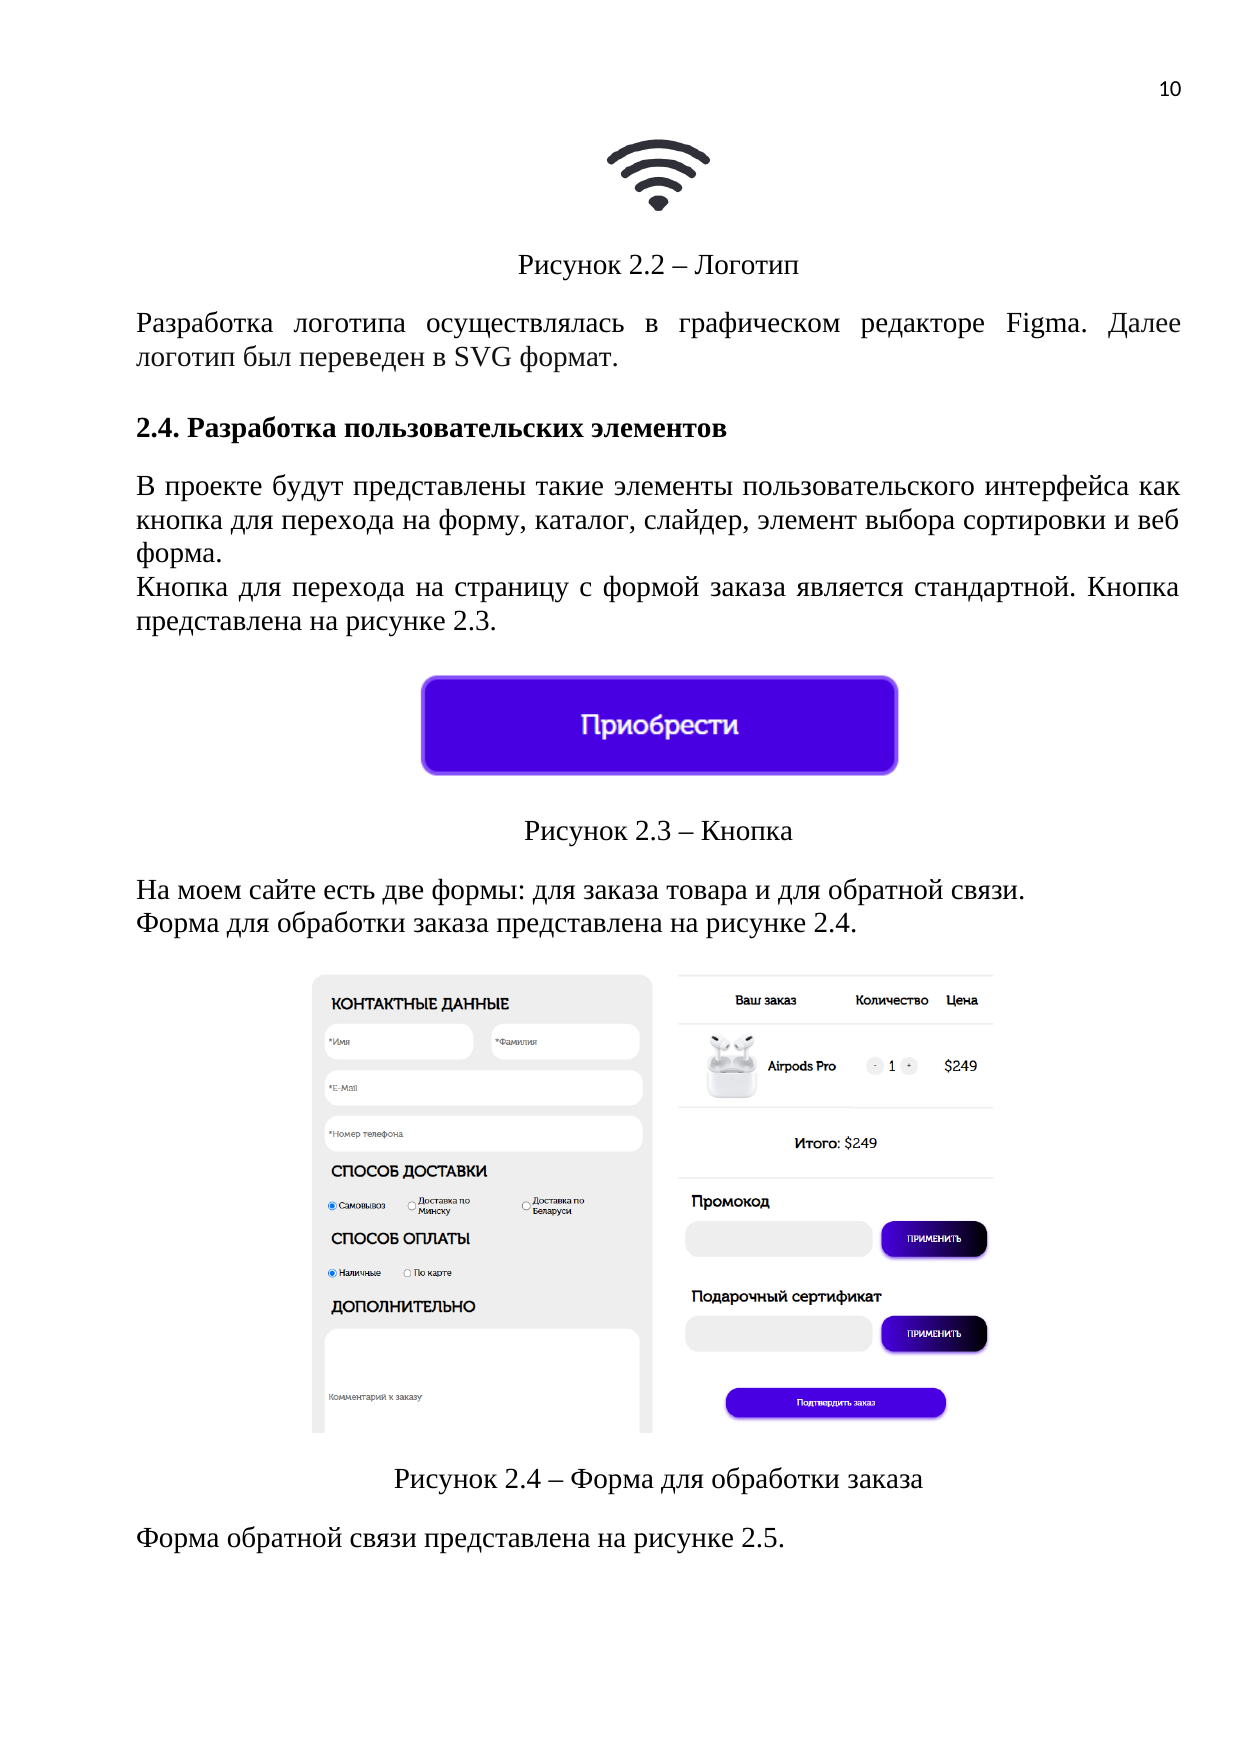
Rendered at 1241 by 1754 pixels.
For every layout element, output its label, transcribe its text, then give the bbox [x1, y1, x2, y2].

text Кнопка для перехода на страницу с формой заказа является стандартной. Кнопка представлена на рисунке 2.3. [136, 569, 1181, 636]
text Форма обратной связи представлена на рисунке 2.5. [136, 1520, 1181, 1553]
text Форма для обработки заказа представлена на рисунке 2.4. [136, 905, 1181, 939]
picture [400, 665, 917, 785]
text В проекте будут представлены такие элементы пользовательского интерфейса как кнопка для перехода на форму, каталог, слайдер, элемент выбора сортировки и веб форма. [136, 468, 1181, 569]
text Рисунок 2.2 – Логотип [136, 247, 1181, 280]
text Рисунок 2.4 – Форма для обработки заказа [136, 1461, 1181, 1495]
picture [604, 130, 713, 218]
text Разработка логотипа осуществлялась в графическом редакторе Figma. Далее логотип был переведен в SVG формат. [136, 305, 1181, 372]
picture [300, 968, 1017, 1433]
text На моем сайте есть две формы: для заказа товара и для обратной связи. [136, 872, 1181, 905]
text Рисунок 2.3 – Кнопка [136, 813, 1181, 847]
text 2.4. Разработка пользовательских элементов [136, 410, 1181, 443]
